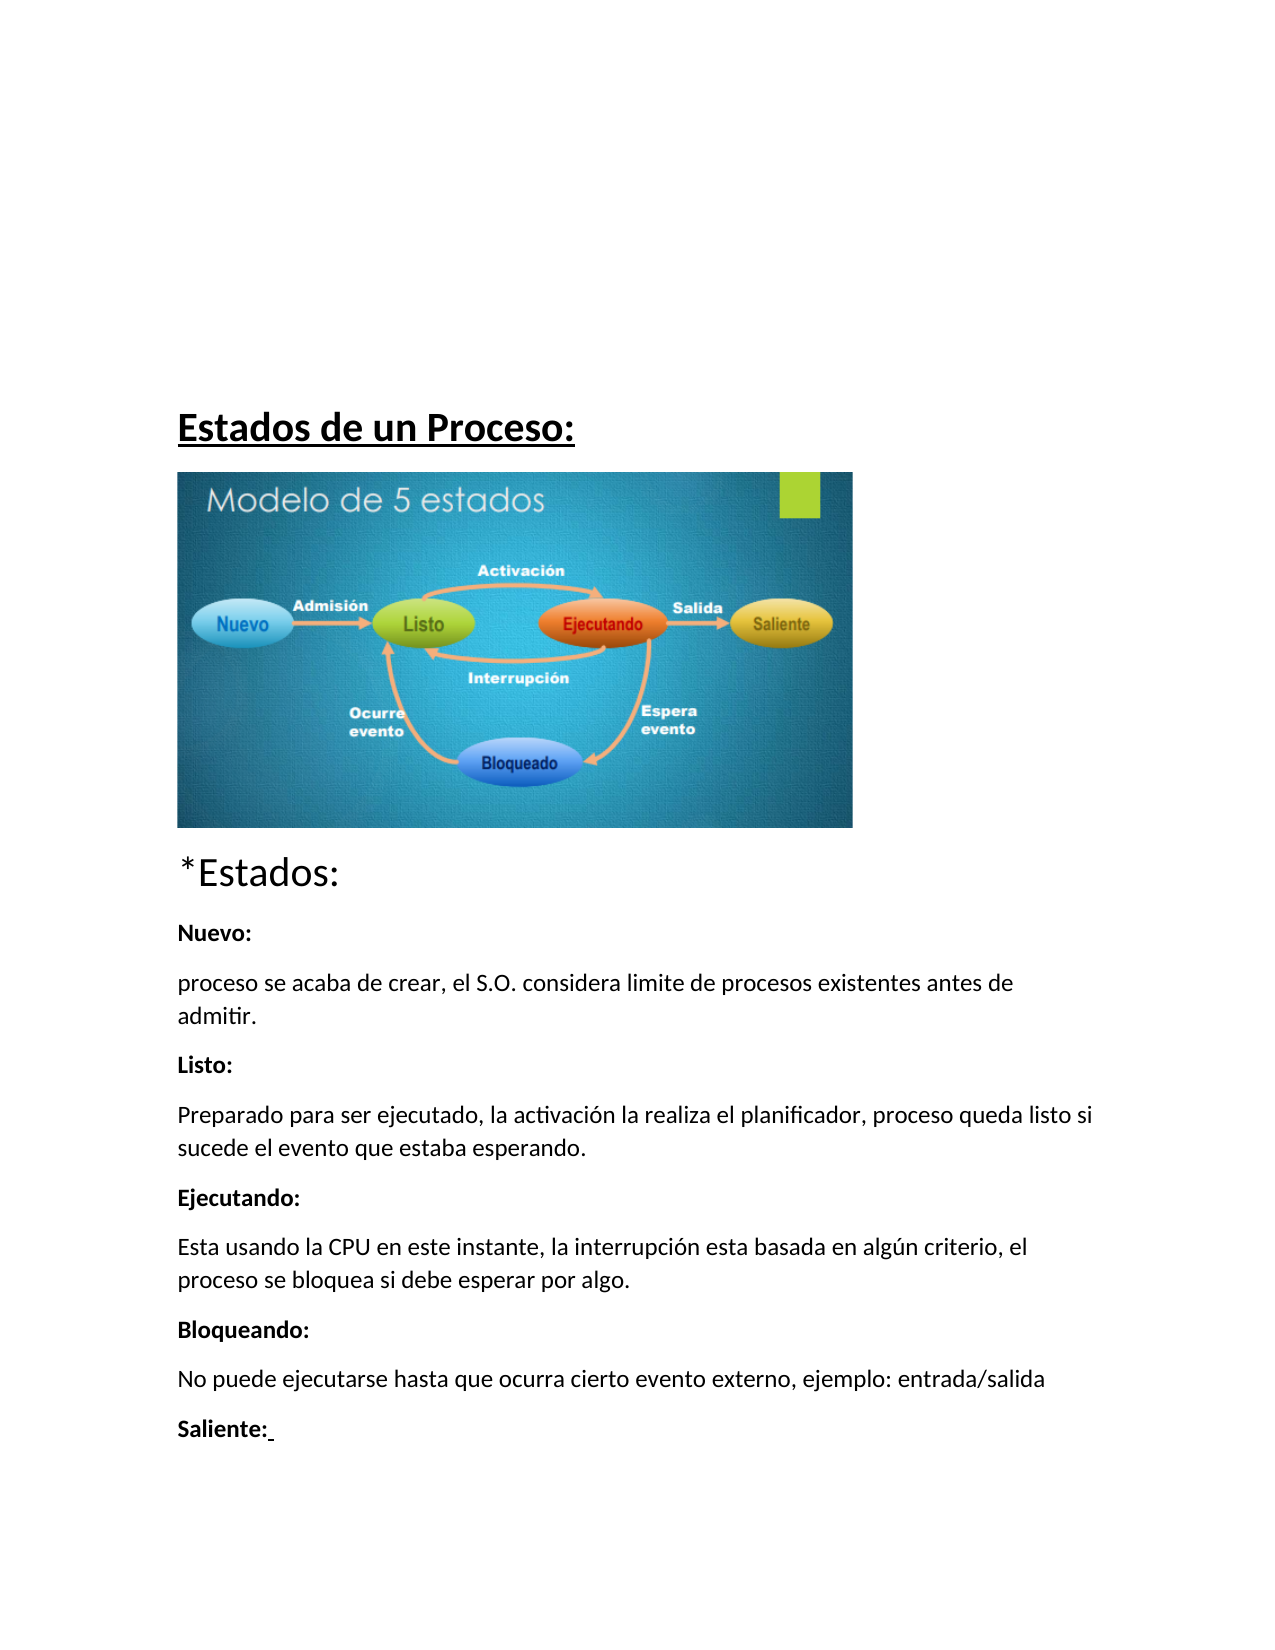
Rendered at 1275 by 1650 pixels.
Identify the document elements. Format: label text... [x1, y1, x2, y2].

text Ejecutando: [177, 1182, 1098, 1212]
text Preparado para ser ejecutado, la activación la realiza el planificador, proceso queda listo si sucede el evento que estaba esperando. [177, 1099, 1098, 1163]
text Estados de un Proceso: [177, 401, 1098, 452]
text Listo: [177, 1050, 1098, 1080]
picture [177, 472, 853, 828]
text *Estados: [177, 846, 1098, 897]
text Bloqueando: [177, 1314, 1098, 1344]
text Nuevo: [177, 918, 1098, 948]
text No puede ejecutarse hasta que ocurra cierto evento externo, ejemplo: entrada/salida [177, 1363, 1098, 1394]
text Esta usando la CPU en este instante, la interrupción esta basada en algún criterio, el proceso se bloquea si debe esperar por algo. [177, 1231, 1098, 1295]
text Saliente: [177, 1413, 1098, 1443]
text proceso se acaba de crear, el S.O. considera limite de procesos existentes antes de admitir. [177, 967, 1098, 1031]
